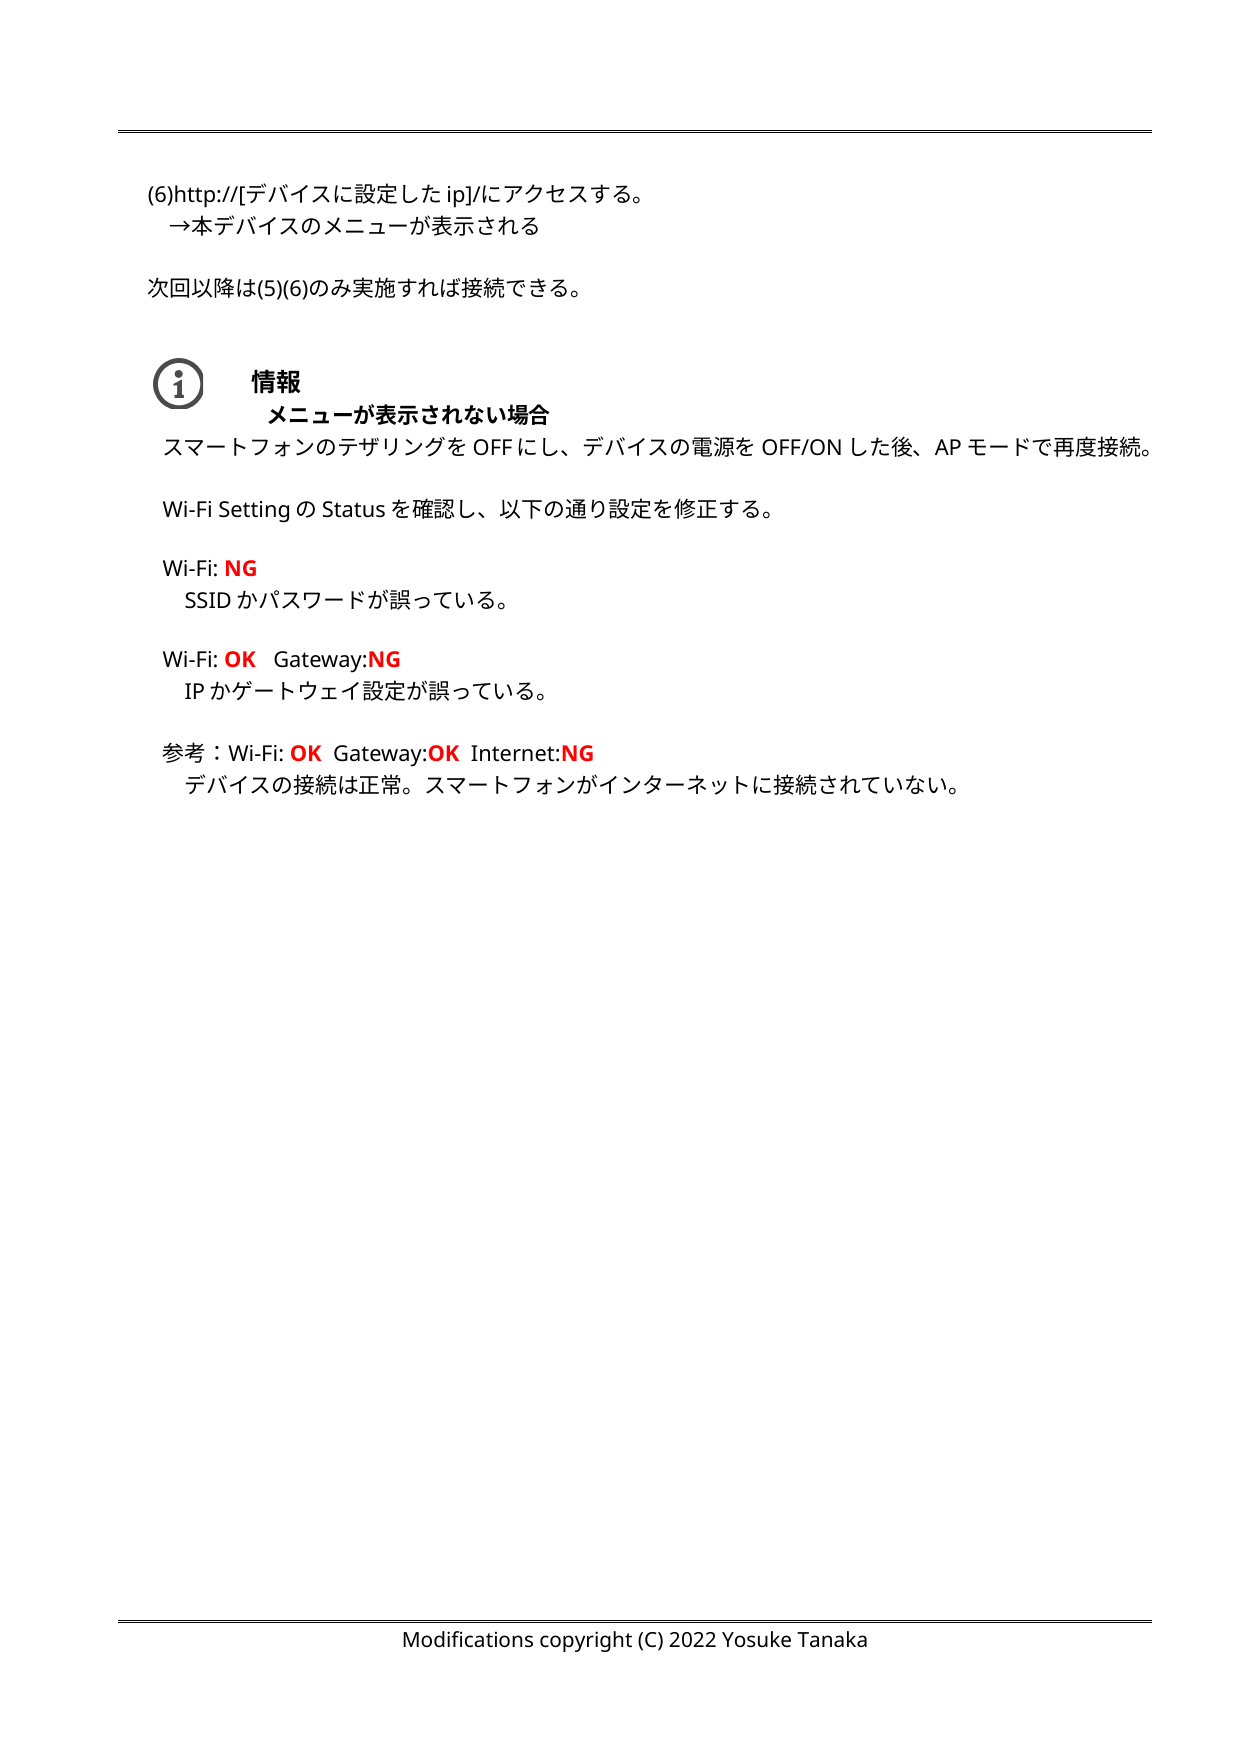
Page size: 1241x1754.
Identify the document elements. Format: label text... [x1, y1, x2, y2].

text 情報 [148, 332, 1152, 398]
text (6)http://[デバイスに設定したip]/にアクセスする。 [148, 177, 1152, 209]
text Wi-Fi: NG [162, 553, 1152, 583]
text SSIDかパスワードが誤っている。 [162, 583, 1152, 615]
text Wi-Fi: OK Gateway:NG [162, 644, 1152, 674]
text 参考：Wi-Fi: OK Gateway:OK Internet:NG [162, 736, 1152, 768]
text →本デバイスのメニューが表示される [148, 209, 1152, 241]
text 次回以降は(5)(6)のみ実施すれば接続できる。 [148, 271, 1152, 302]
text スマートフォンのテザリングをOFFにし、デバイスの電源をOFF/ONした後、APモードで再度接続。 [162, 430, 1152, 492]
picture [153, 358, 204, 409]
text メニューが表示されない場合 [162, 398, 1152, 430]
text デバイスの接続は正常。スマートフォンがインターネットに接続されていない。 [162, 768, 1152, 799]
text Wi-Fi SettingのStatusを確認し、以下の通り設定を修正する。 [162, 492, 1152, 523]
text IPかゲートウェイ設定が誤っている。 [162, 674, 1152, 706]
